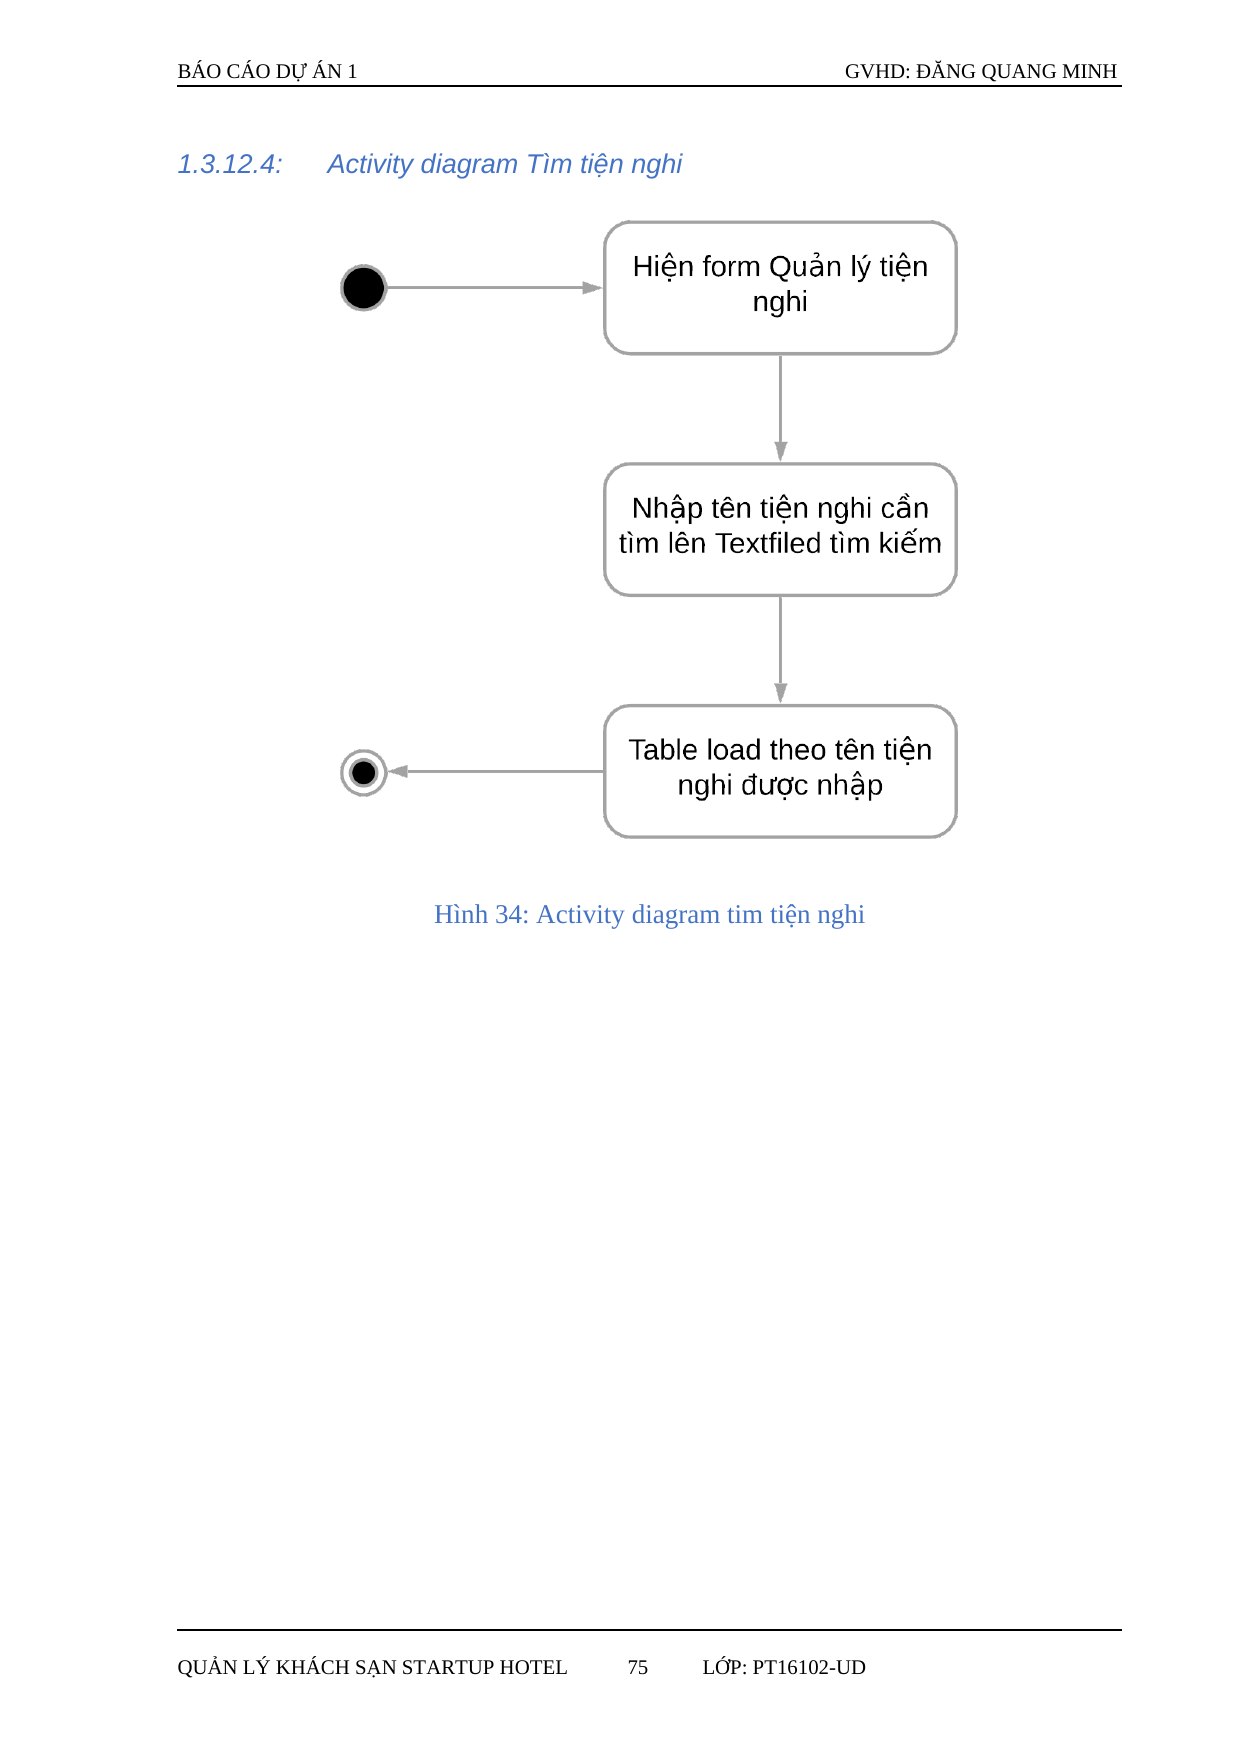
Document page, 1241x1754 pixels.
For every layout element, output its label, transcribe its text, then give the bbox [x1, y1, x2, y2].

subtitle Activity diagram Tìm tiện nghi [177, 148, 1122, 179]
picture [298, 178, 1001, 881]
